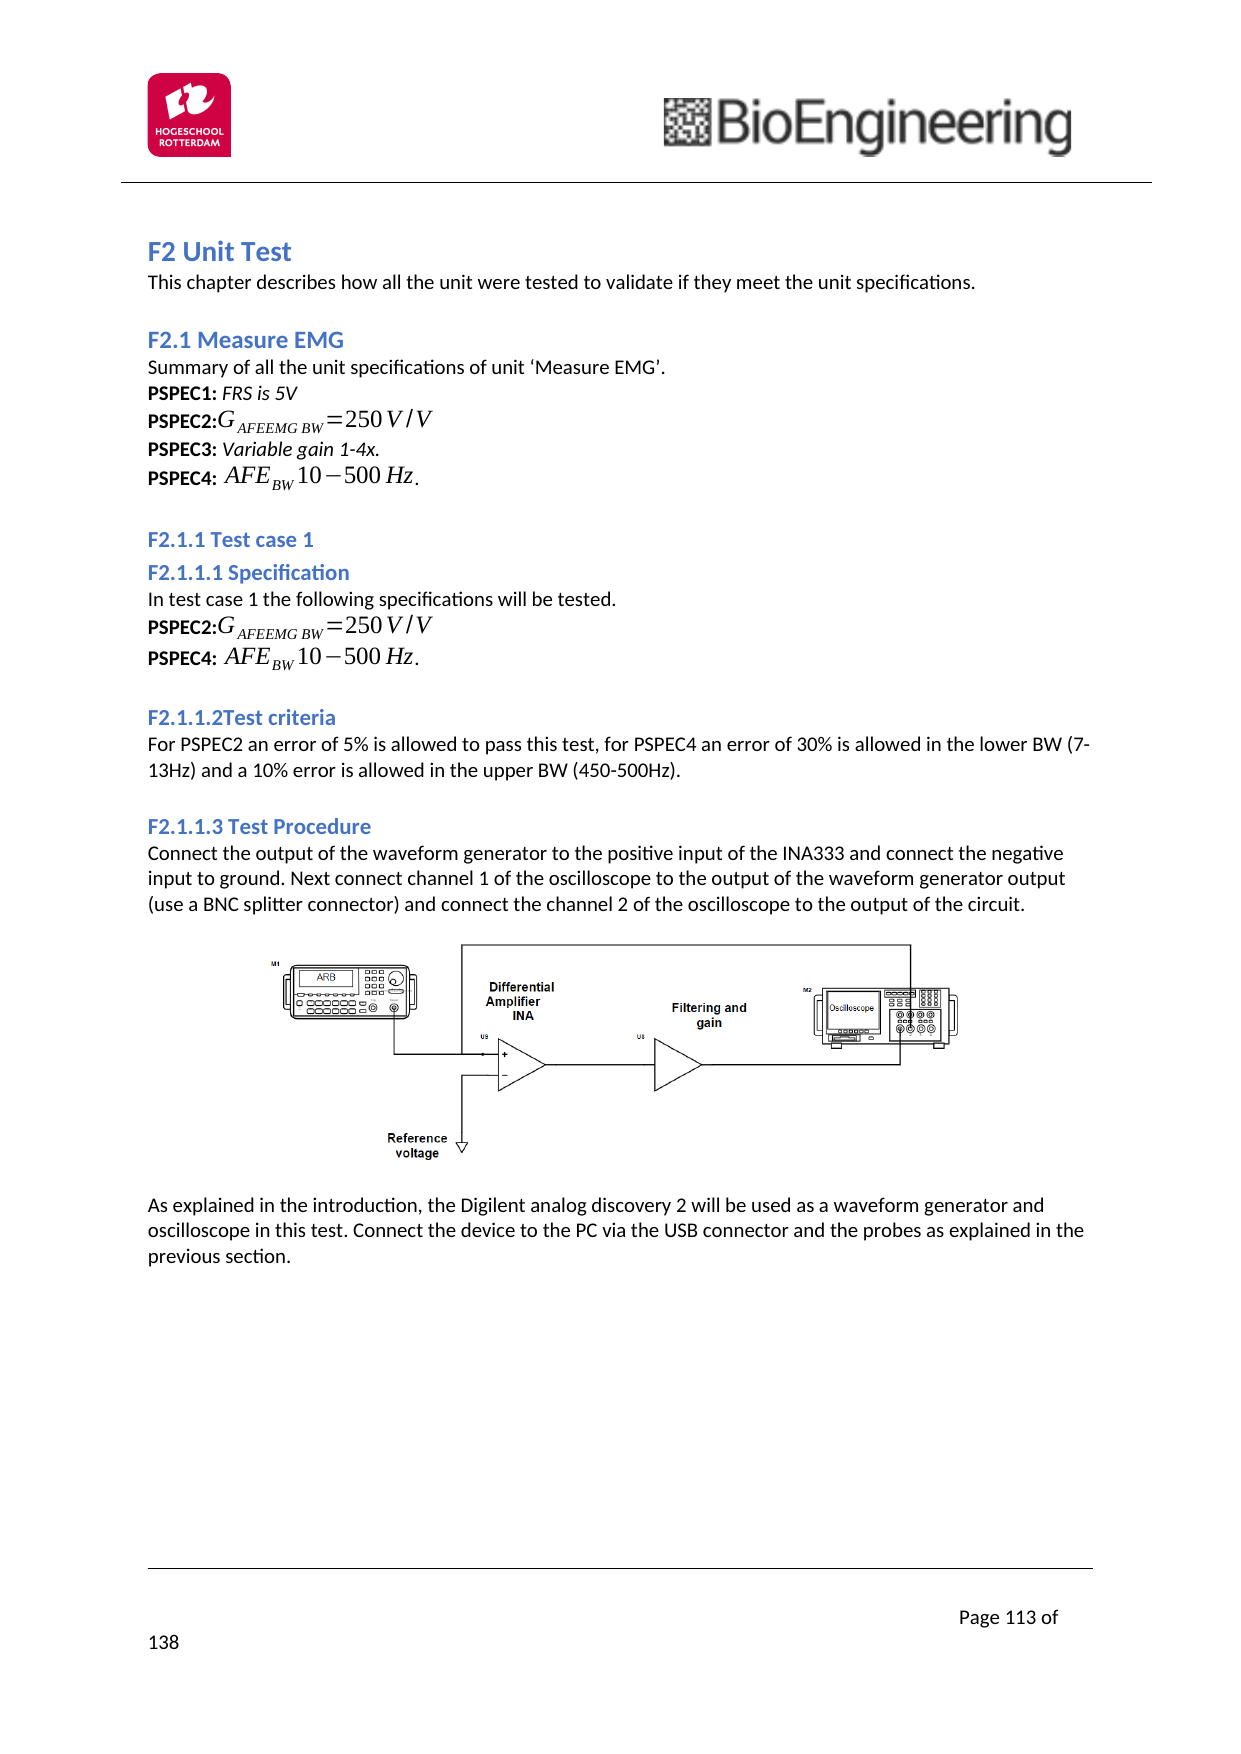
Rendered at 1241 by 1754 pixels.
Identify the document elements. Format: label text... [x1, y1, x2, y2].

subtitle F2.1.1.1 Specification [148, 558, 1093, 586]
picture [663, 98, 1072, 157]
text Summary of all the unit specifications of unit ‘Measure EMG’. [148, 354, 1093, 380]
text PSPEC4: . [148, 643, 1093, 674]
text PSPEC3: Variable gain 1-4x. [148, 437, 1093, 462]
text PSPEC1: FRS is 5V [148, 380, 1093, 405]
text As explained in the introduction, the Digilent analog discovery 2 will be used as a waveform generator and oscilloscope in this test. Connect the device to the PC via the USB connector and the probes as explained in the previous section. [148, 1192, 1093, 1268]
text This chapter describes how all the unit were tested to validate if they meet the unit specifications. [148, 269, 1093, 294]
text In test case 1 the following specifications will be tested. [148, 586, 1093, 611]
text PSPEC4: . [148, 462, 1093, 493]
picture [258, 916, 982, 1192]
subtitle F2.1.1.3 Test Procedure [148, 812, 1093, 840]
text For PSPEC2 an error of 5% is allowed to pass this test, for PSPEC4 an error of 30% is allowed in the lower BW (7-13Hz) and a 10% error is allowed in the upper BW (450-500Hz). [148, 732, 1093, 782]
text Connect the output of the waveform generator to the positive input of the INA333 and connect the negative input to ground. Next connect channel 1 of the oscilloscope to the output of the waveform generator output (use a BNC splitter connector) and connect the channel 2 of the oscilloscope to the output of the circuit. [148, 840, 1093, 916]
subtitle F2.1.1.2Test criteria [148, 703, 1093, 732]
subtitle F2 Unit Test [148, 233, 1093, 269]
picture [147, 73, 231, 157]
subtitle F2.1 Measure EMG [148, 324, 1093, 354]
text PSPEC2: [148, 405, 1093, 437]
subtitle F2.1.1 Test case 1 [148, 526, 1093, 554]
text PSPEC2: [148, 611, 1093, 643]
